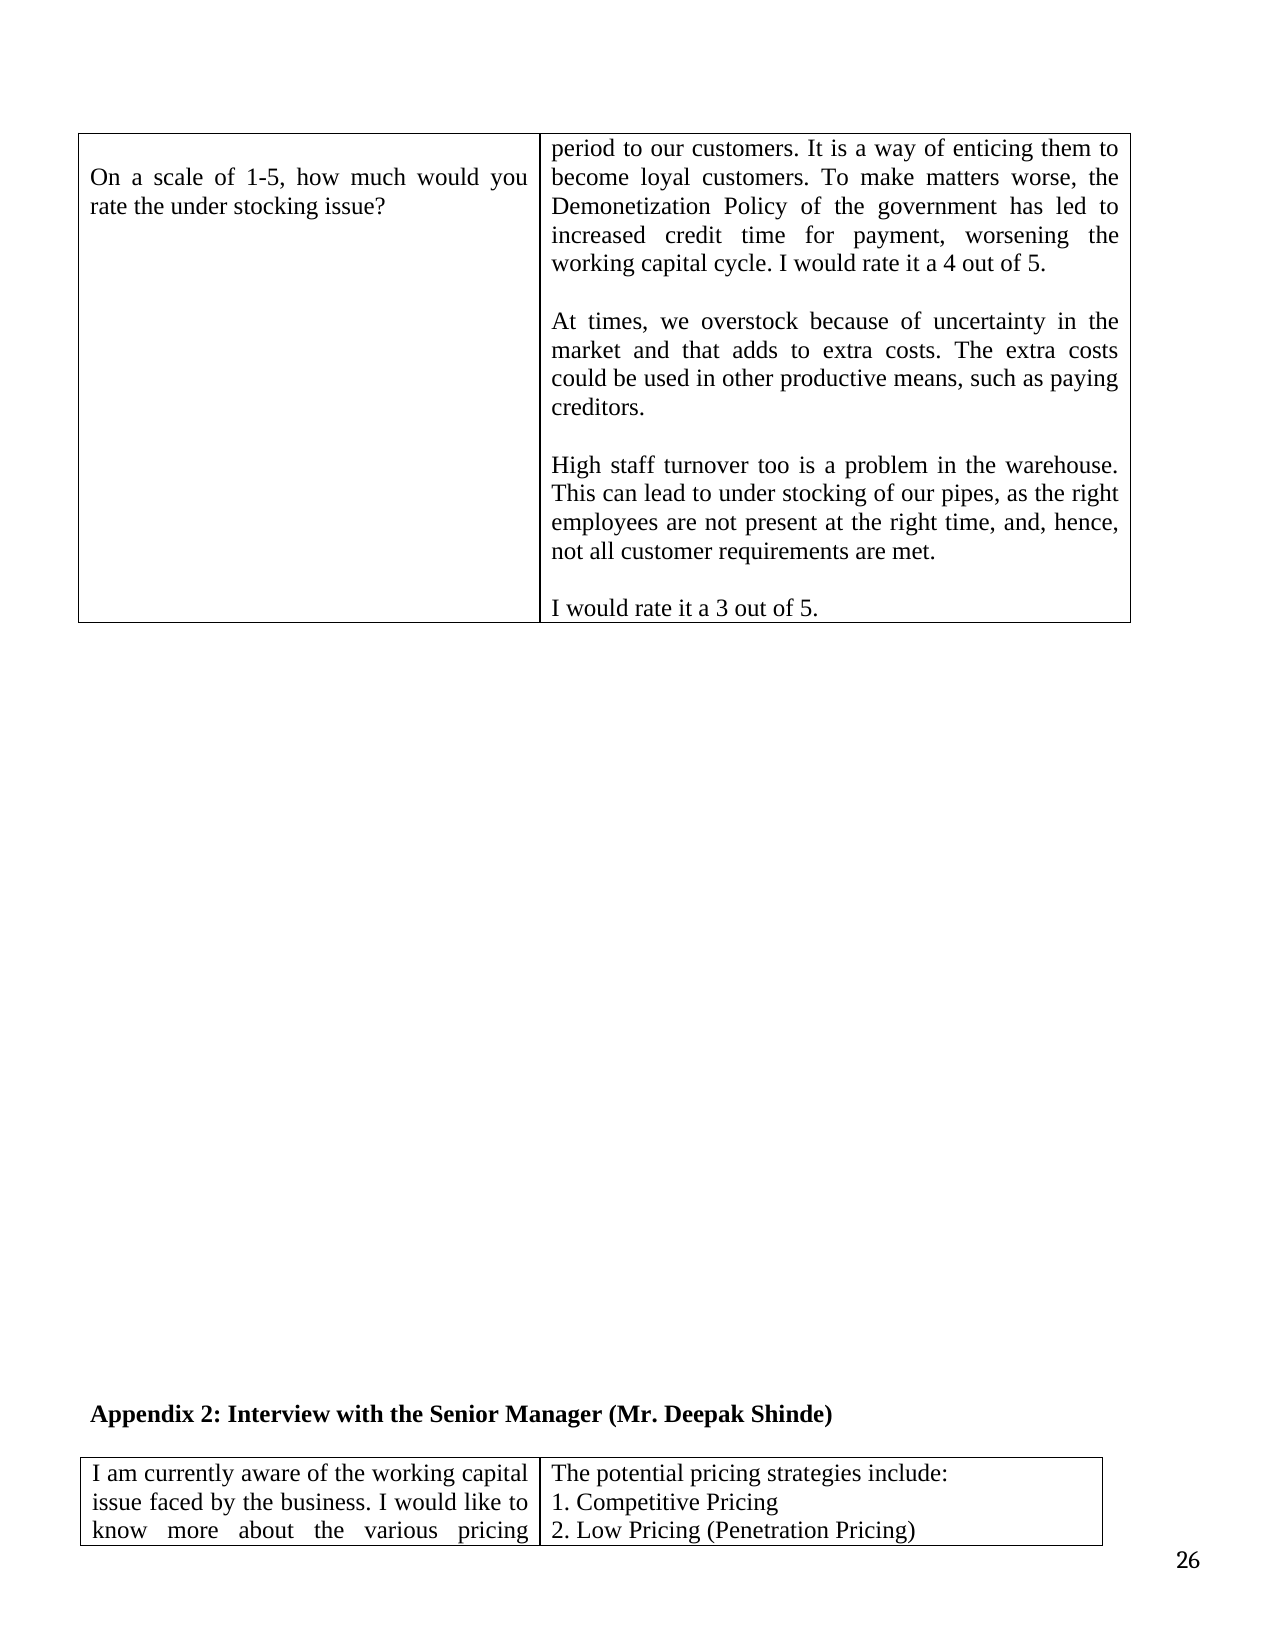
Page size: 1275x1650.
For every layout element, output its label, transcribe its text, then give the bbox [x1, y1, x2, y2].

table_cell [79, 134, 539, 622]
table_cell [541, 134, 1130, 622]
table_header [81, 1458, 539, 1545]
text Appendix 2: Interview with the Senior Manager (Mr. Deepak Shinde) [90, 1399, 1200, 1428]
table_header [541, 1458, 1102, 1545]
